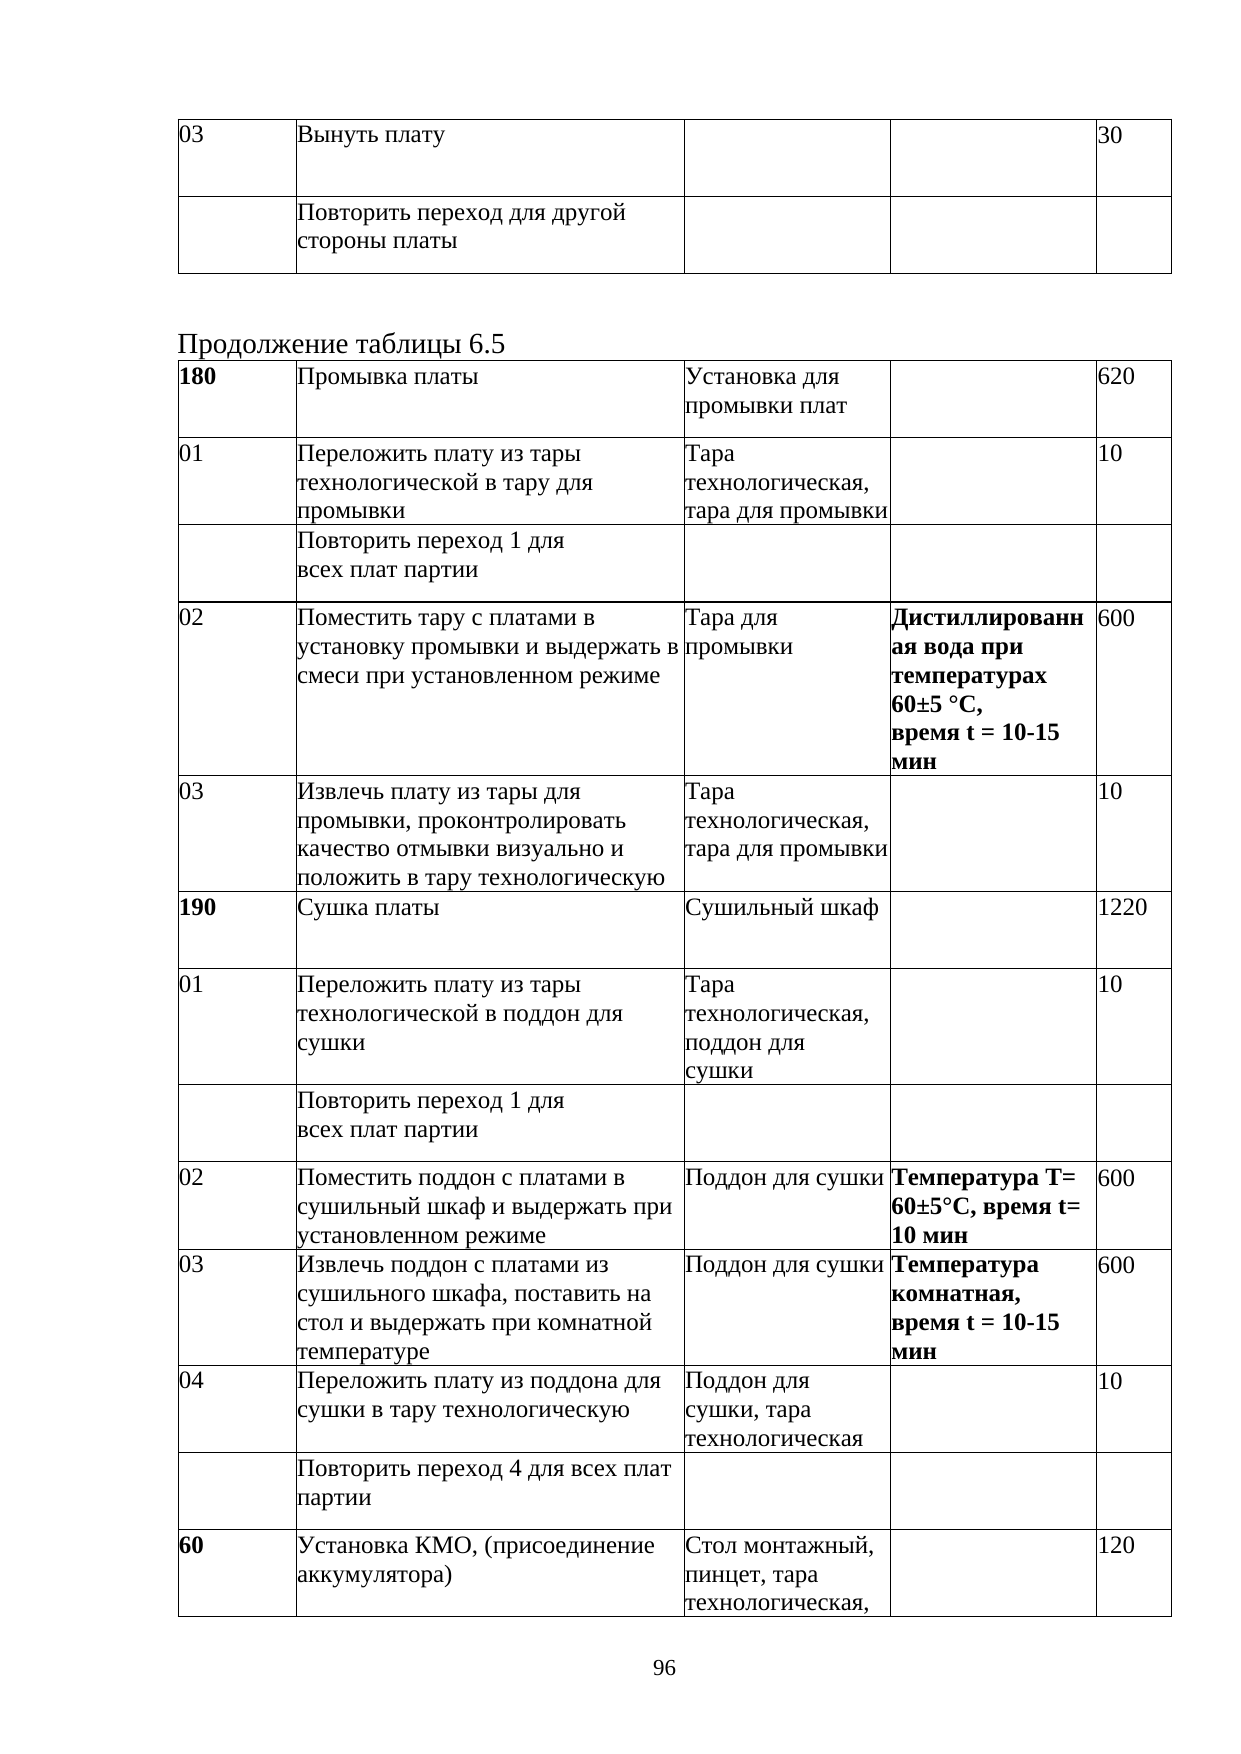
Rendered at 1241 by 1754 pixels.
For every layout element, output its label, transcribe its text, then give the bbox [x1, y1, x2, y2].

table_cell Температура Т= 60±5°С, время t= 10 мин [891, 1162, 1096, 1248]
table_cell [1097, 197, 1171, 273]
table_cell [891, 197, 1096, 273]
table_cell Поддон для сушки, тара технологическая [685, 1366, 890, 1452]
table_cell Повторить переход 1 для всех плат партии [297, 1085, 684, 1161]
table_cell Переложить плату из поддона для сушки в тару технологическую [297, 1366, 684, 1452]
table_cell 03 [179, 120, 296, 196]
table_cell Дистиллированная вода при температурах 60±5 °С, время t = 10-15 мин [891, 603, 1096, 775]
table_cell [891, 438, 1096, 524]
table_cell Тара для промывки [685, 603, 890, 775]
table_cell [179, 197, 296, 273]
table_cell [891, 1530, 1096, 1616]
table_cell [891, 525, 1096, 601]
table_cell [891, 1085, 1096, 1161]
table_cell [179, 525, 296, 601]
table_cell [297, 1530, 684, 1616]
table_cell 01 [179, 969, 296, 1084]
table_cell Температура комнатная, время t = 10-15 мин [891, 1250, 1096, 1364]
table_cell [685, 1085, 890, 1161]
table_cell 60 [179, 1530, 296, 1616]
table_cell Поместить поддон с платами в сушильный шкаф и выдержать при установленном режиме [297, 1162, 684, 1248]
table_cell Тара технологическая, поддон для сушки [685, 969, 890, 1084]
table_cell 10 [1097, 969, 1171, 1084]
text Продолжение таблицы 6.5 [177, 326, 1152, 360]
table_cell [1097, 1453, 1171, 1529]
table_cell Извлечь плату из тары для промывки, проконтролировать качество отмывки визуально и положить в тару технологическую [297, 776, 684, 891]
table_cell [891, 1453, 1096, 1529]
table_cell 02 [179, 603, 296, 775]
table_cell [685, 1530, 890, 1616]
table_cell 600 [1097, 603, 1171, 775]
table_cell 02 [179, 1162, 296, 1248]
table_header [891, 361, 1096, 437]
table_cell Повторить переход 4 для всех плат партии [297, 1453, 684, 1529]
table_cell [891, 892, 1096, 968]
table_cell [891, 776, 1096, 891]
table_header Промывка платы [297, 361, 684, 437]
table_cell Повторить переход для другой стороны платы [297, 197, 684, 273]
table_cell 10 [1097, 776, 1171, 891]
table_cell 03 [179, 1250, 296, 1364]
table_cell Переложить плату из тары технологической в поддон для сушки [297, 969, 684, 1084]
table_cell [891, 1366, 1096, 1452]
table_cell 120 [1097, 1530, 1171, 1616]
table_cell [179, 1085, 296, 1161]
table_header 620 [1097, 361, 1171, 437]
table_cell [1097, 525, 1171, 601]
table_cell 190 [179, 892, 296, 968]
table_cell 10 [1097, 1366, 1171, 1452]
table_cell Поместить тару с платами в установку промывки и выдержать в смеси при установленном режиме [297, 603, 684, 775]
table_cell [891, 969, 1096, 1084]
table_cell Сушка платы [297, 892, 684, 968]
table_cell Поддон для сушки [685, 1162, 890, 1248]
table_cell 600 [1097, 1250, 1171, 1364]
table_cell 10 [1097, 438, 1171, 524]
table_cell Тара технологическая, тара для промывки [685, 776, 890, 891]
table_cell [685, 197, 890, 273]
table_cell [179, 1453, 296, 1529]
table_cell 03 [179, 776, 296, 891]
table_header Установка для промывки плат [685, 361, 890, 437]
table_cell Поддон для сушки [685, 1250, 890, 1364]
table_cell [685, 525, 890, 601]
table_cell Извлечь поддон с платами из сушильного шкафа, поставить на стол и выдержать при комнатной температуре [297, 1250, 684, 1364]
table_cell Вынуть плату [297, 120, 684, 196]
table_cell Тара технологическая, тара для промывки [685, 438, 890, 524]
table_cell 1220 [1097, 892, 1171, 968]
table_cell 600 [1097, 1162, 1171, 1248]
table_cell Повторить переход 1 для всех плат партии [297, 525, 684, 601]
table_header 180 [179, 361, 296, 437]
table_cell 30 [1097, 120, 1171, 196]
table_cell Сушильный шкаф [685, 892, 890, 968]
table_cell 04 [179, 1366, 296, 1452]
table_cell [891, 120, 1096, 196]
table_cell Переложить плату из тары технологической в тару для промывки [297, 438, 684, 524]
table_cell [685, 1453, 890, 1529]
table_cell [1097, 1085, 1171, 1161]
table_cell [685, 120, 890, 196]
table_cell 01 [179, 438, 296, 524]
